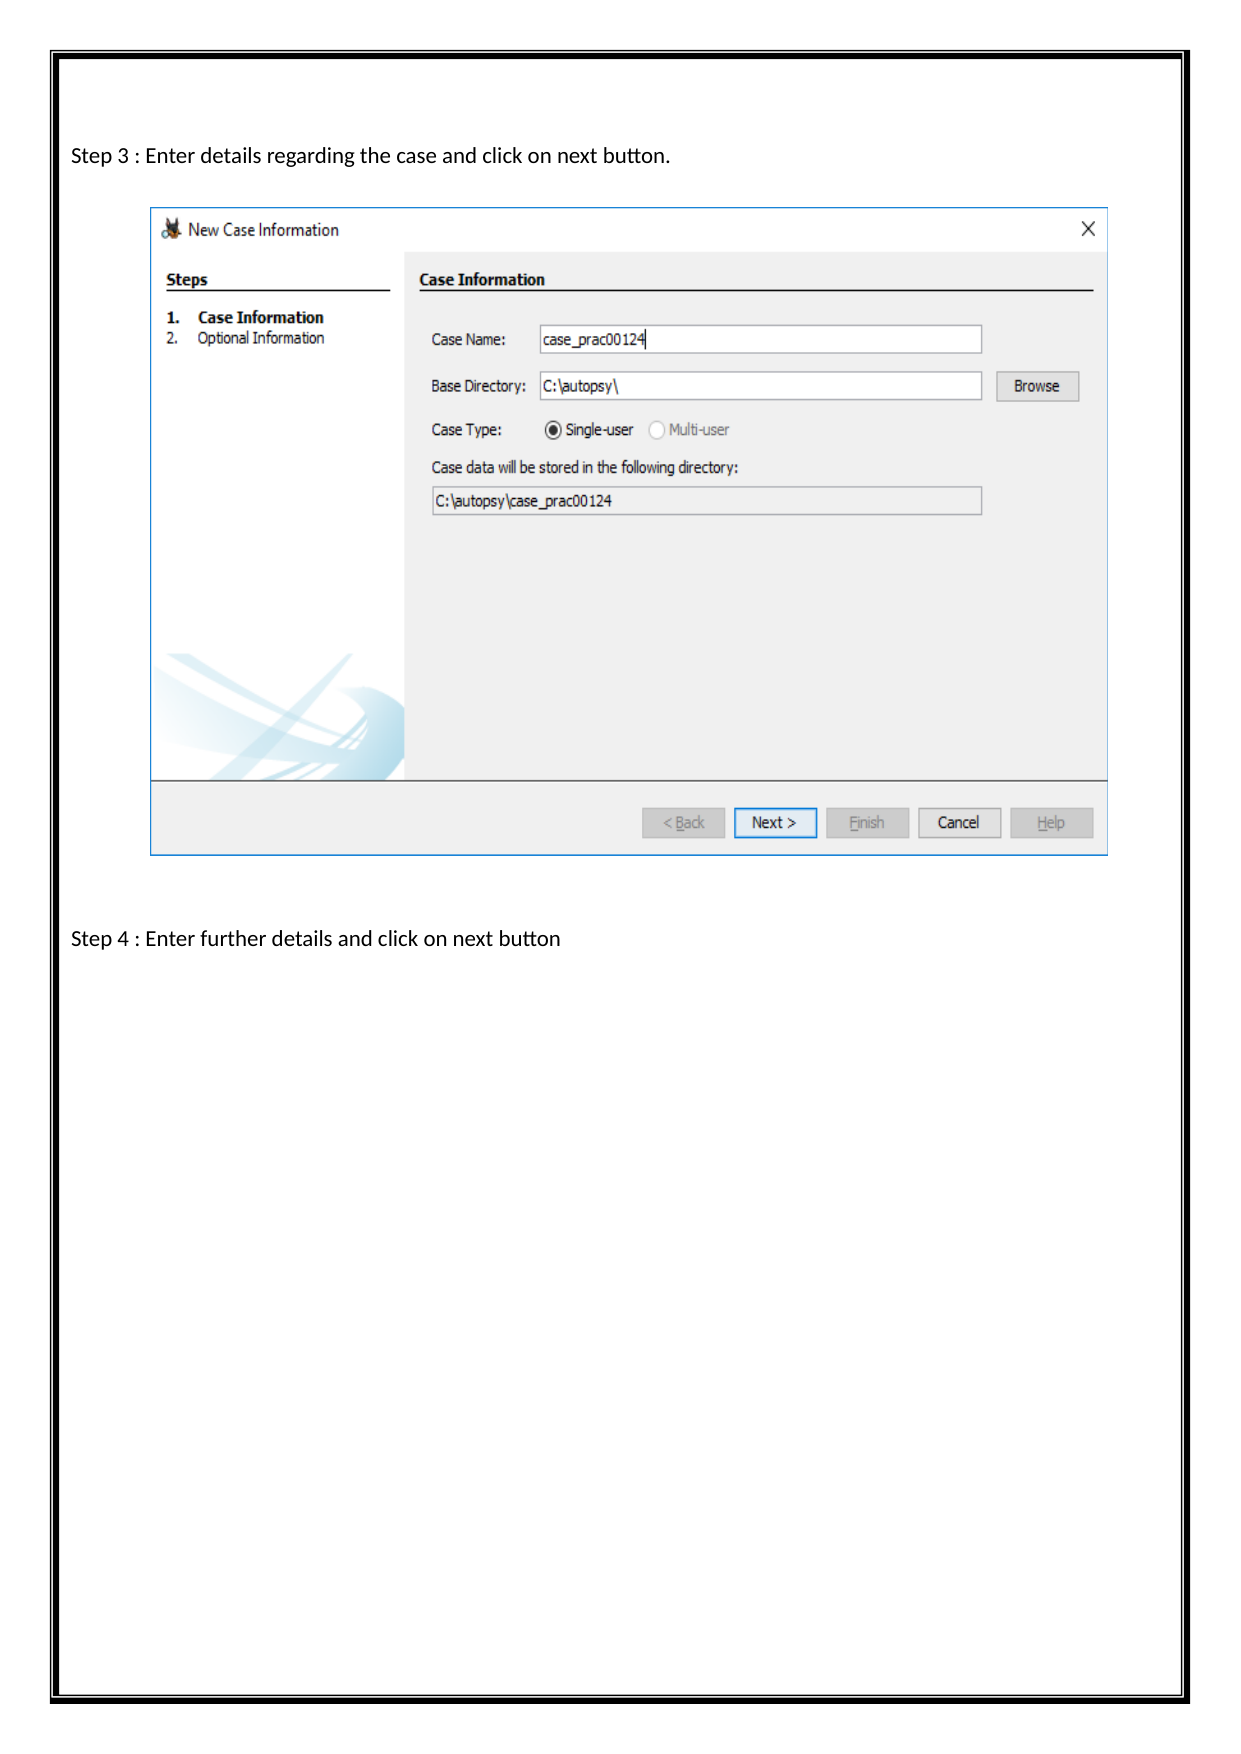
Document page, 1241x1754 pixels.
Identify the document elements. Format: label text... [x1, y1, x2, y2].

text Step 3 : Enter details regarding the case and click on next button. [71, 142, 1184, 170]
picture [150, 207, 1108, 856]
text Step 4 : Enter further details and click on next button [71, 924, 1184, 952]
